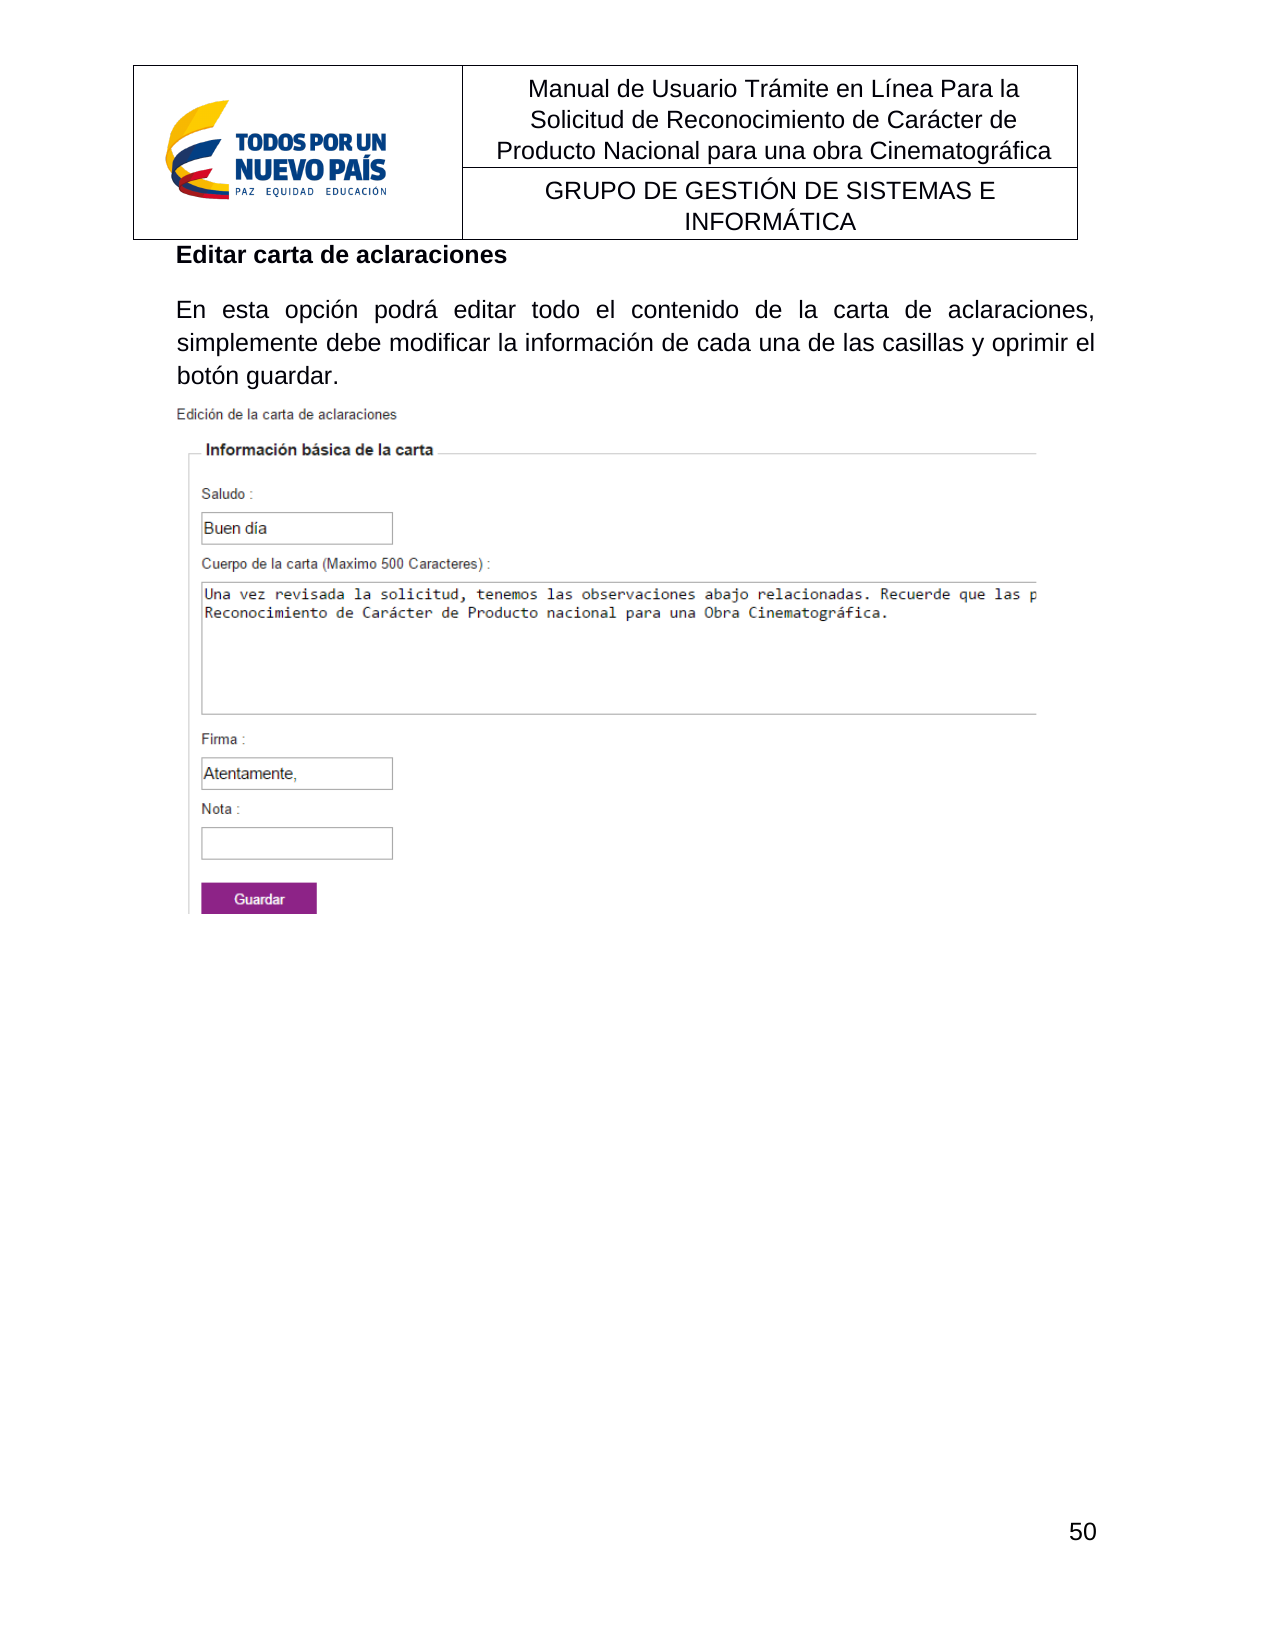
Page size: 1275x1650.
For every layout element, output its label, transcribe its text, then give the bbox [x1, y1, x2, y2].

picture [177, 394, 1037, 914]
text En esta opción podrá editar todo el contenido de la carta de aclaraciones, simplemente debe modificar la información de cada una de las casillas y oprimir el botón guardar. [176, 295, 1098, 389]
picture [153, 73, 396, 237]
subtitle Editar carta de aclaraciones [176, 148, 1097, 269]
